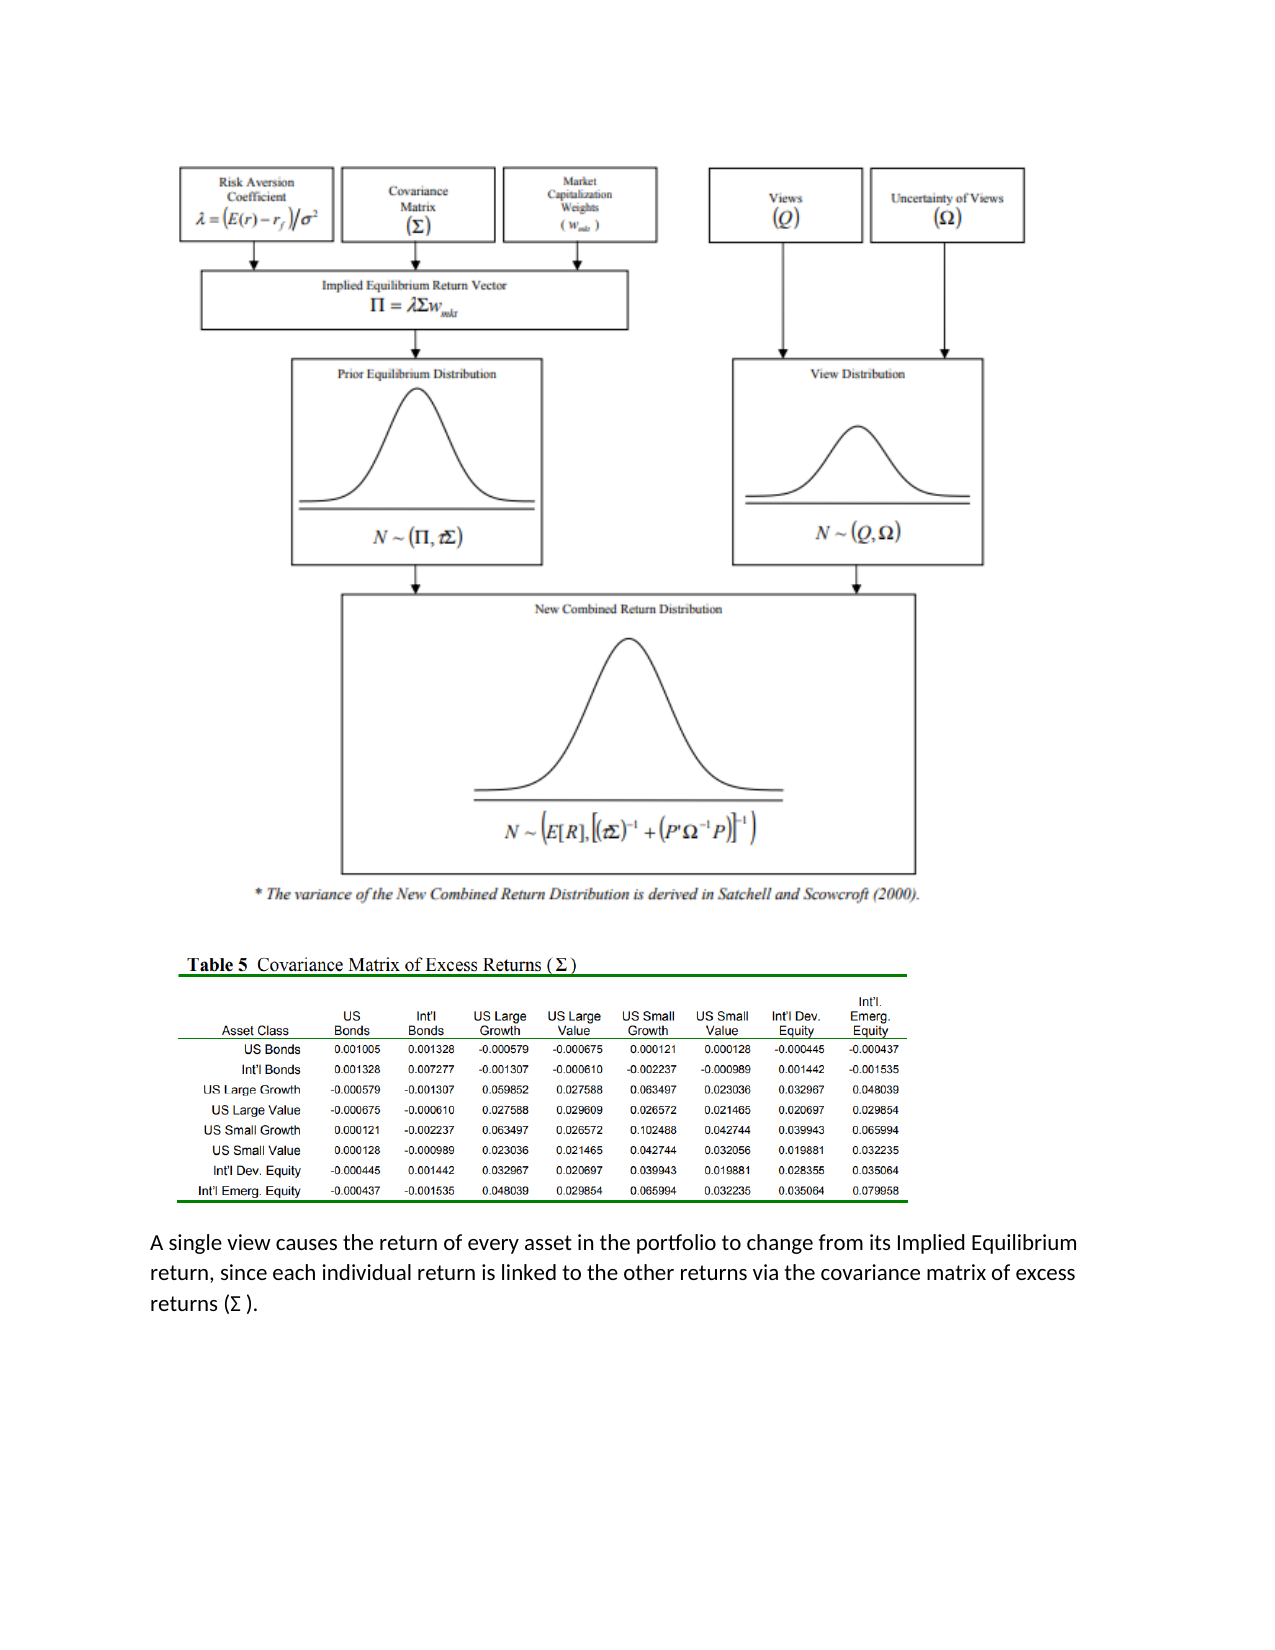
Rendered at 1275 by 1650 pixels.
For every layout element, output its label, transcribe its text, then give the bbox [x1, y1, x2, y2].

text A single view causes the return of every asset in the portfolio to change from its Implied Equilibrium return, since each individual return is linked to the other returns via the covariance matrix of excess returns (Σ ). [150, 1228, 1125, 1317]
